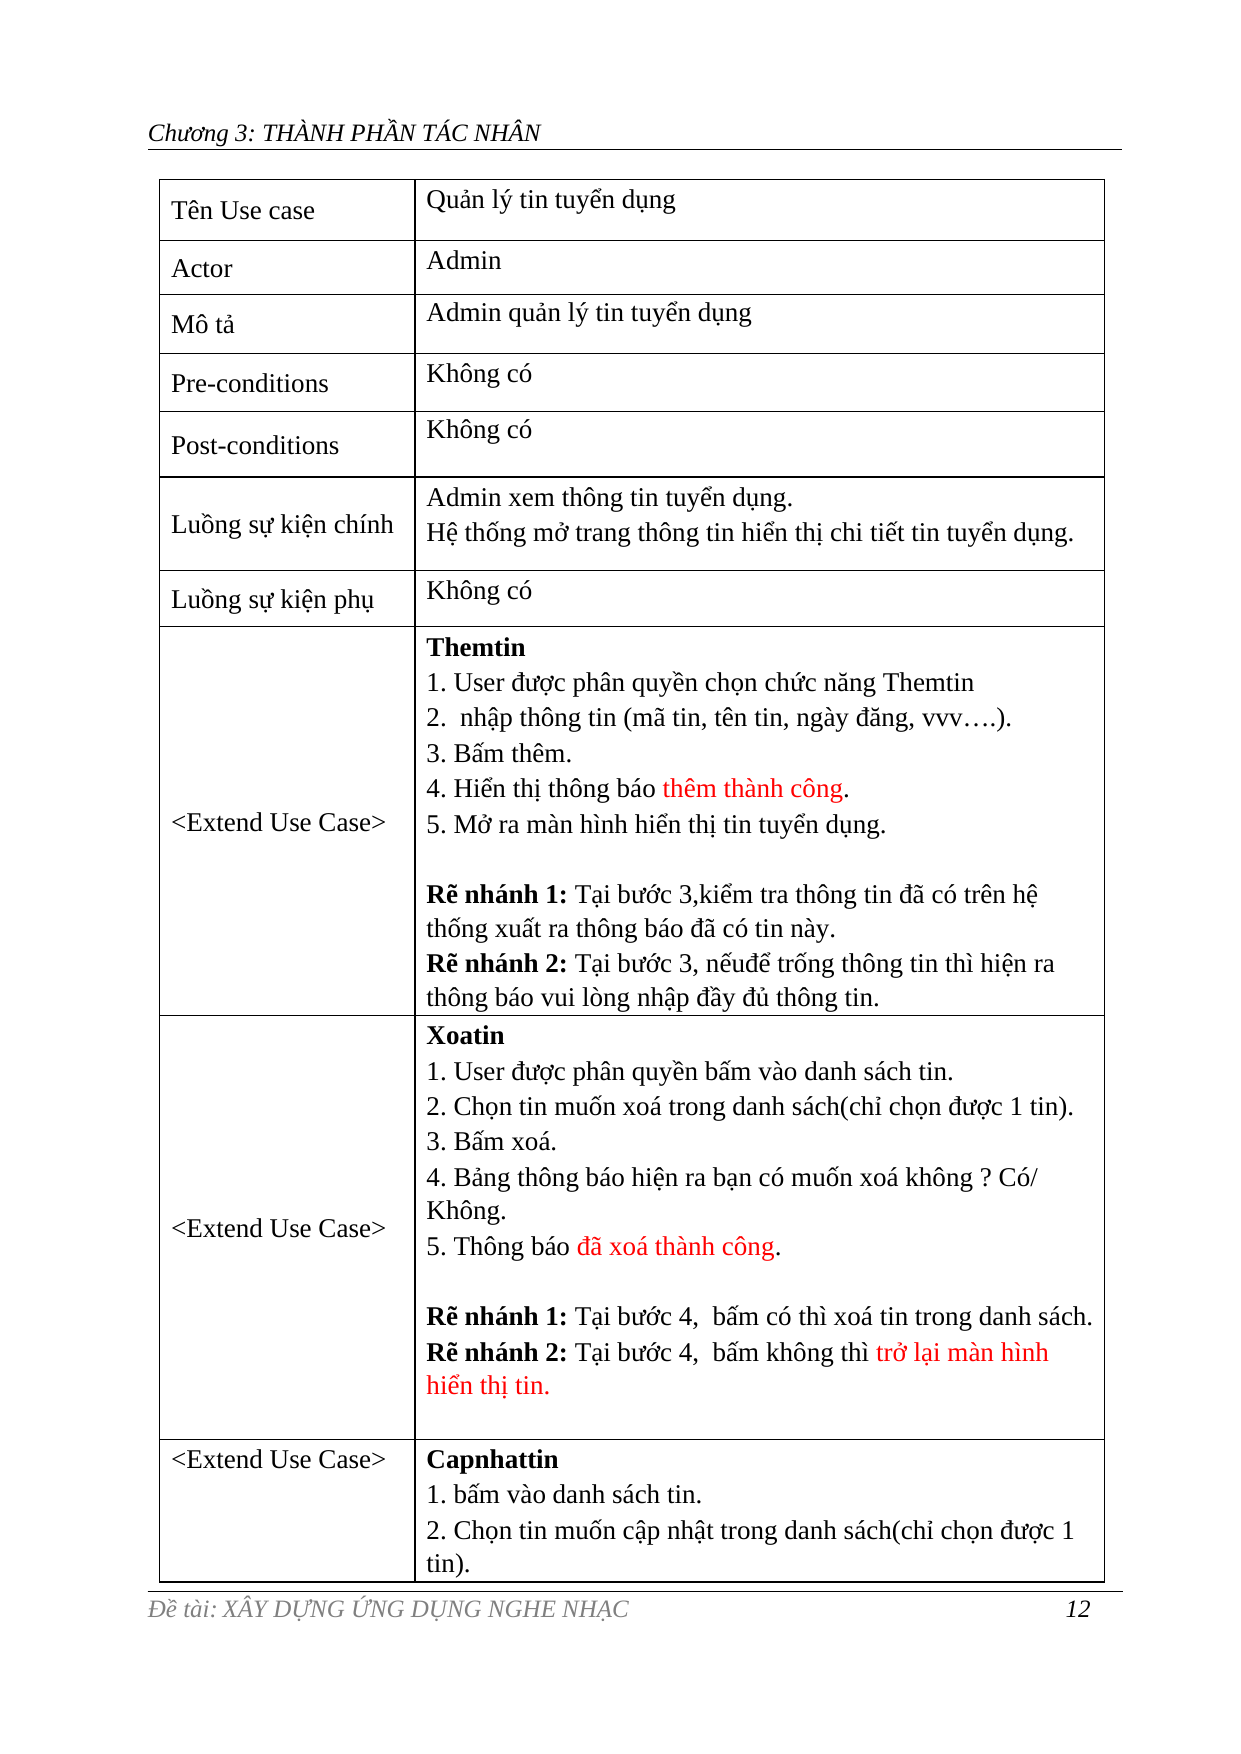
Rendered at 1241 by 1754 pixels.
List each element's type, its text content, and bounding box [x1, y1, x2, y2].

table_header Quản lý tin tuyển dụng [416, 180, 1104, 239]
table_cell Mô tả [160, 295, 414, 353]
table_cell Không có [416, 412, 1104, 476]
table_cell Actor [160, 241, 414, 294]
table_cell <Extend Use Case> [160, 1440, 414, 1581]
table_cell <Extend Use Case> [160, 627, 414, 1015]
table_header Tên Use case [160, 180, 414, 239]
table_cell Luồng sự kiện phụ [160, 571, 414, 626]
table_cell Xoatin 1. User được phân quyền bấm vào danh sách tin. 2. Chọn tin muốn xoá trong danh sách(chỉ chọn được 1 tin). 3. Bấm xoá. 4. Bảng thông báo hiện ra bạn có muốn xoá không ? Có/ Không. 5. Thông báo đã xoá thành công. Rẽ nhánh 1: Tại bước 4, bấm có thì xoá tin trong danh sách. Rẽ nhánh 2: Tại bước 4, bấm không thì trở lại màn hình hiển thị tin. [416, 1016, 1104, 1439]
table_cell Luồng sự kiện chính [160, 478, 414, 570]
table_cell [416, 1440, 1104, 1581]
table_cell Post-conditions [160, 412, 414, 476]
table_cell Themtin 1. User được phân quyền chọn chức năng Themtin 2. nhập thông tin (mã tin, tên tin, ngày đăng, vvv….). 3. Bấm thêm. 4. Hiển thị thông báo thêm thành công. 5. Mở ra màn hình hiển thị tin tuyển dụng. Rẽ nhánh 1: Tại bước 3,kiểm tra thông tin đã có trên hệ thống xuất ra thông báo đã có tin này. Rẽ nhánh 2: Tại bước 3, nếuđể trống thông tin thì hiện ra thông báo vui lòng nhập đầy đủ thông tin. [416, 627, 1104, 1015]
table_cell Admin xem thông tin tuyển dụng. Hệ thống mở trang thông tin hiển thị chi tiết tin tuyển dụng. [416, 478, 1104, 570]
table_cell <Extend Use Case> [160, 1016, 414, 1439]
table_cell Không có [416, 571, 1104, 626]
table_cell Admin [416, 241, 1104, 294]
table_cell Pre-conditions [160, 354, 414, 411]
table_cell Không có [416, 354, 1104, 411]
table_cell Admin quản lý tin tuyển dụng [416, 295, 1104, 353]
